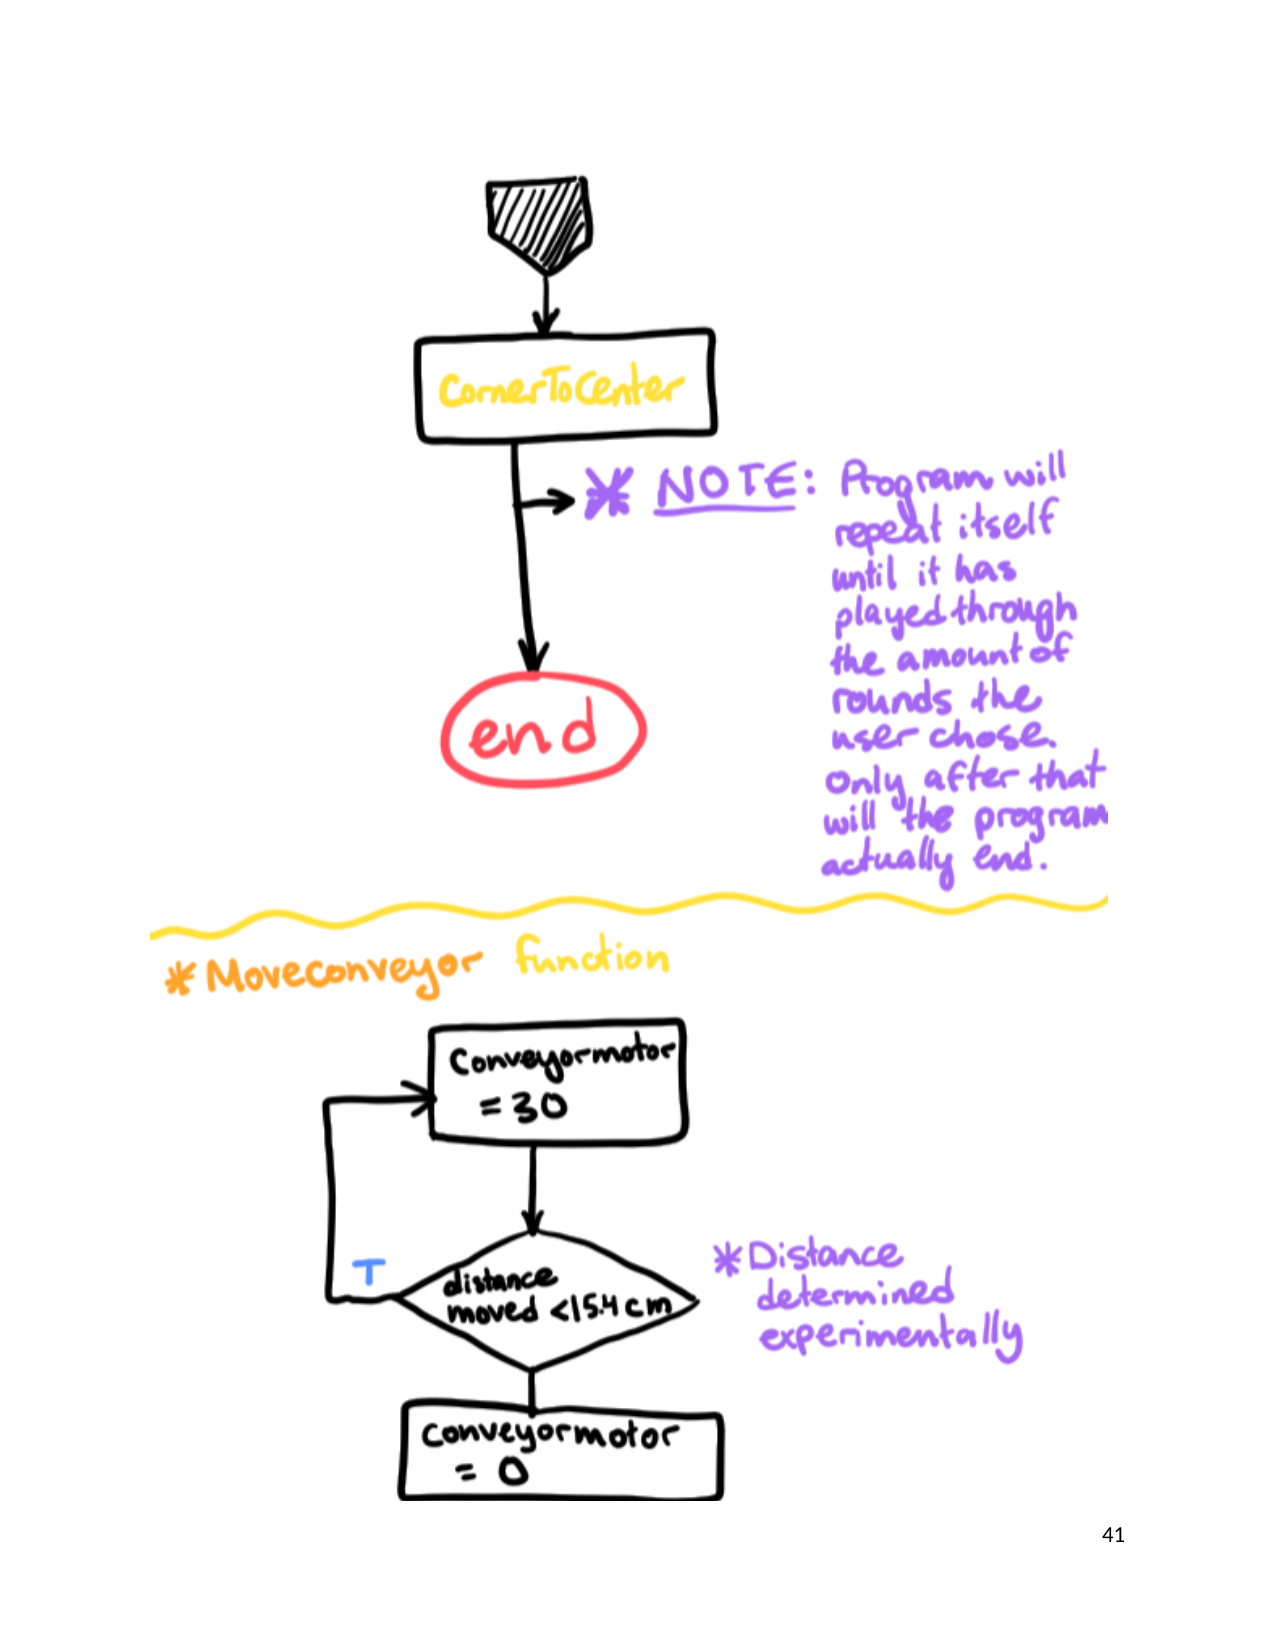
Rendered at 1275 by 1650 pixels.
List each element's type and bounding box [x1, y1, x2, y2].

picture [150, 150, 1108, 1501]
